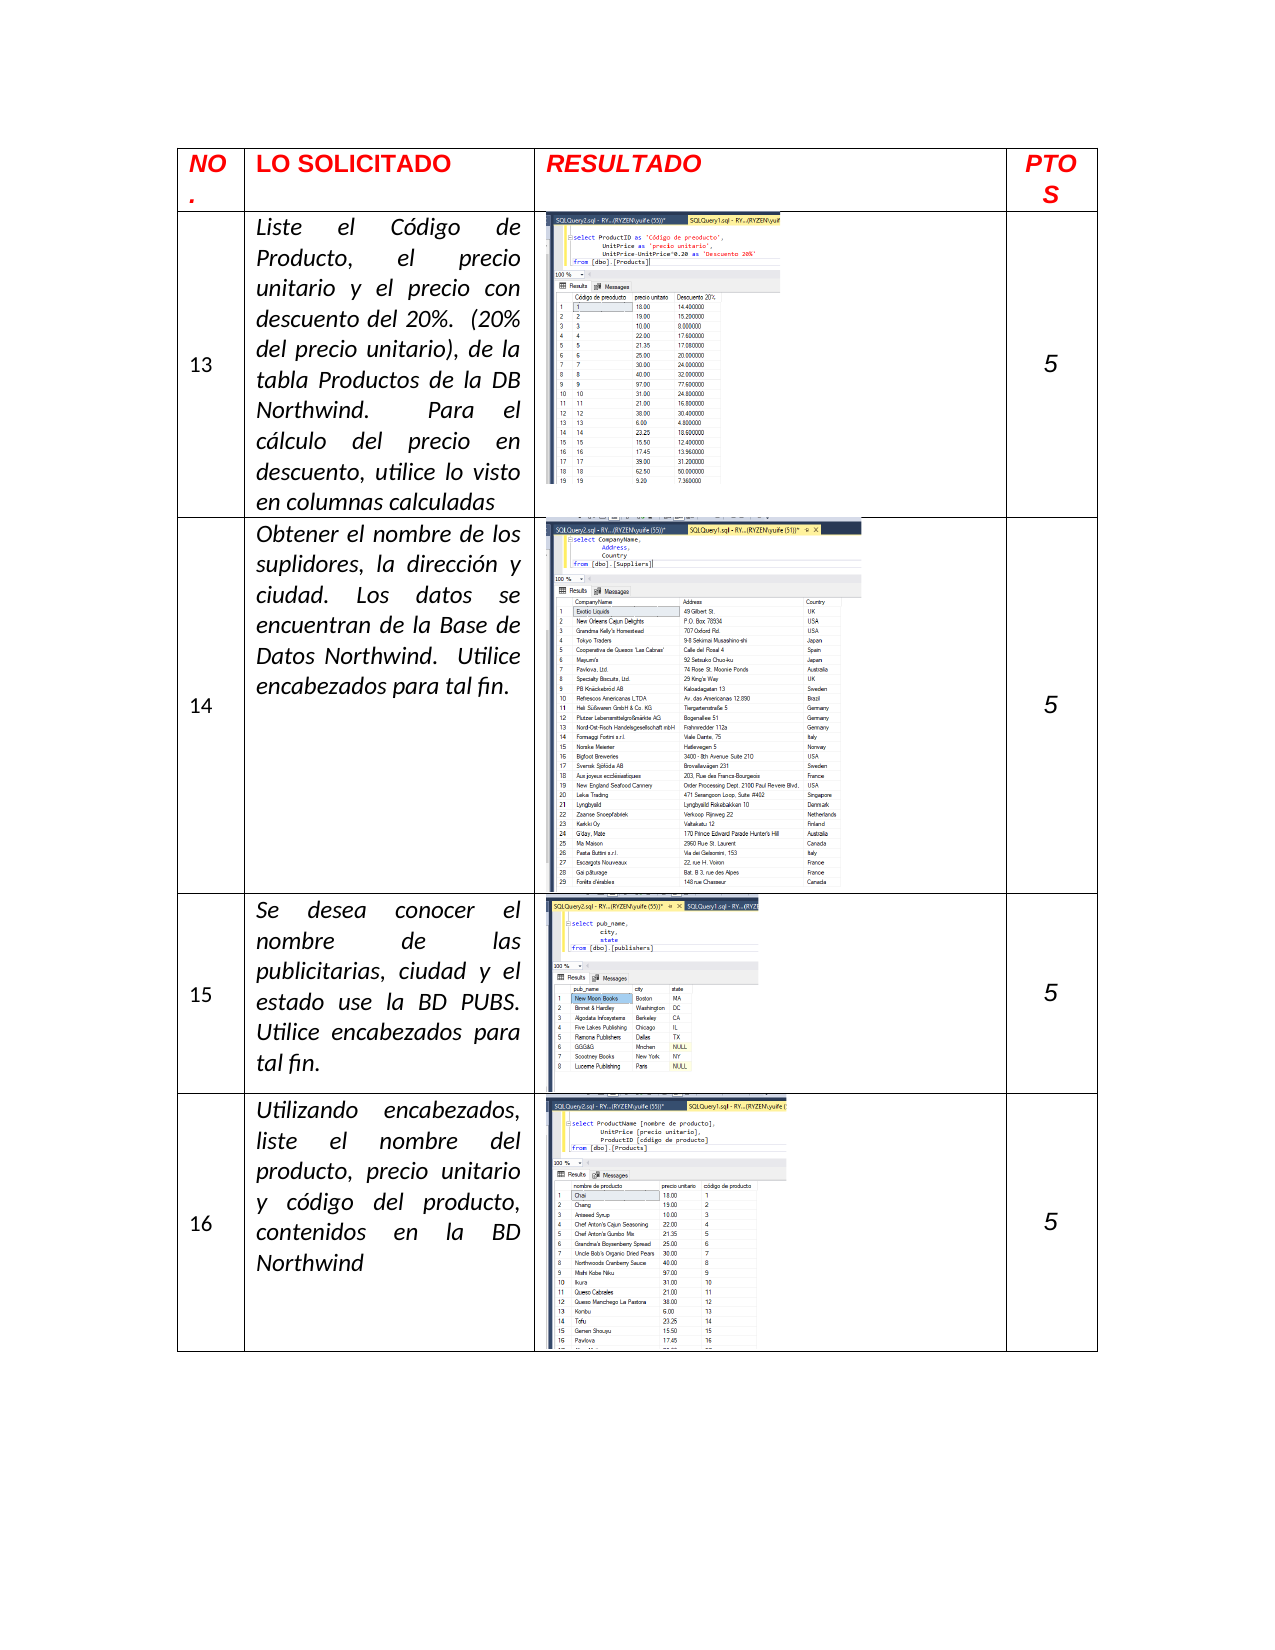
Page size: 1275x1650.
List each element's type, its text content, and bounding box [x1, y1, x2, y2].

table_cell Utilizando encabezados, liste el nombre del producto, precio unitario y código del producto, contenidos en la BD Northwind [245, 1094, 534, 1351]
table_cell [535, 212, 1006, 517]
table_cell [535, 1094, 1006, 1351]
picture [546, 894, 759, 1092]
table_cell [535, 894, 1006, 1093]
table_header PTOS [1007, 149, 1097, 211]
table_cell 14 [178, 518, 244, 893]
table_cell 5 [1007, 894, 1097, 1093]
table_header LO SOLICITADO [245, 149, 534, 211]
table_cell 5 [1007, 518, 1097, 893]
table_cell 15 [178, 894, 244, 1093]
table_cell 5 [1007, 212, 1097, 517]
table_cell 13 [178, 212, 244, 517]
table_cell Obtener el nombre de los suplidores, la dirección y ciudad. Los datos se encuentran de la Base de Datos Northwind. Utilice encabezados para tal fin. [245, 518, 534, 893]
table_header NO. [178, 149, 244, 211]
table_cell 16 [178, 1094, 244, 1351]
table_header RESULTADO [535, 149, 1006, 211]
table_cell 5 [1007, 1094, 1097, 1351]
picture [546, 1094, 787, 1349]
table_cell Se desea conocer el nombre de las publicitarias, ciudad y el estado use la BD PUBS. Utilice encabezados para tal fin. [245, 894, 534, 1093]
table_cell [535, 518, 1006, 893]
picture [546, 211, 781, 484]
table_cell Liste el Código de Producto, el precio unitario y el precio con descuento del 20%. (20% del precio unitario), de la tabla Productos de la DB Northwind. Para el cálculo del precio en descuento, utilice lo visto en columnas calculadas [245, 212, 534, 517]
picture [546, 517, 862, 892]
